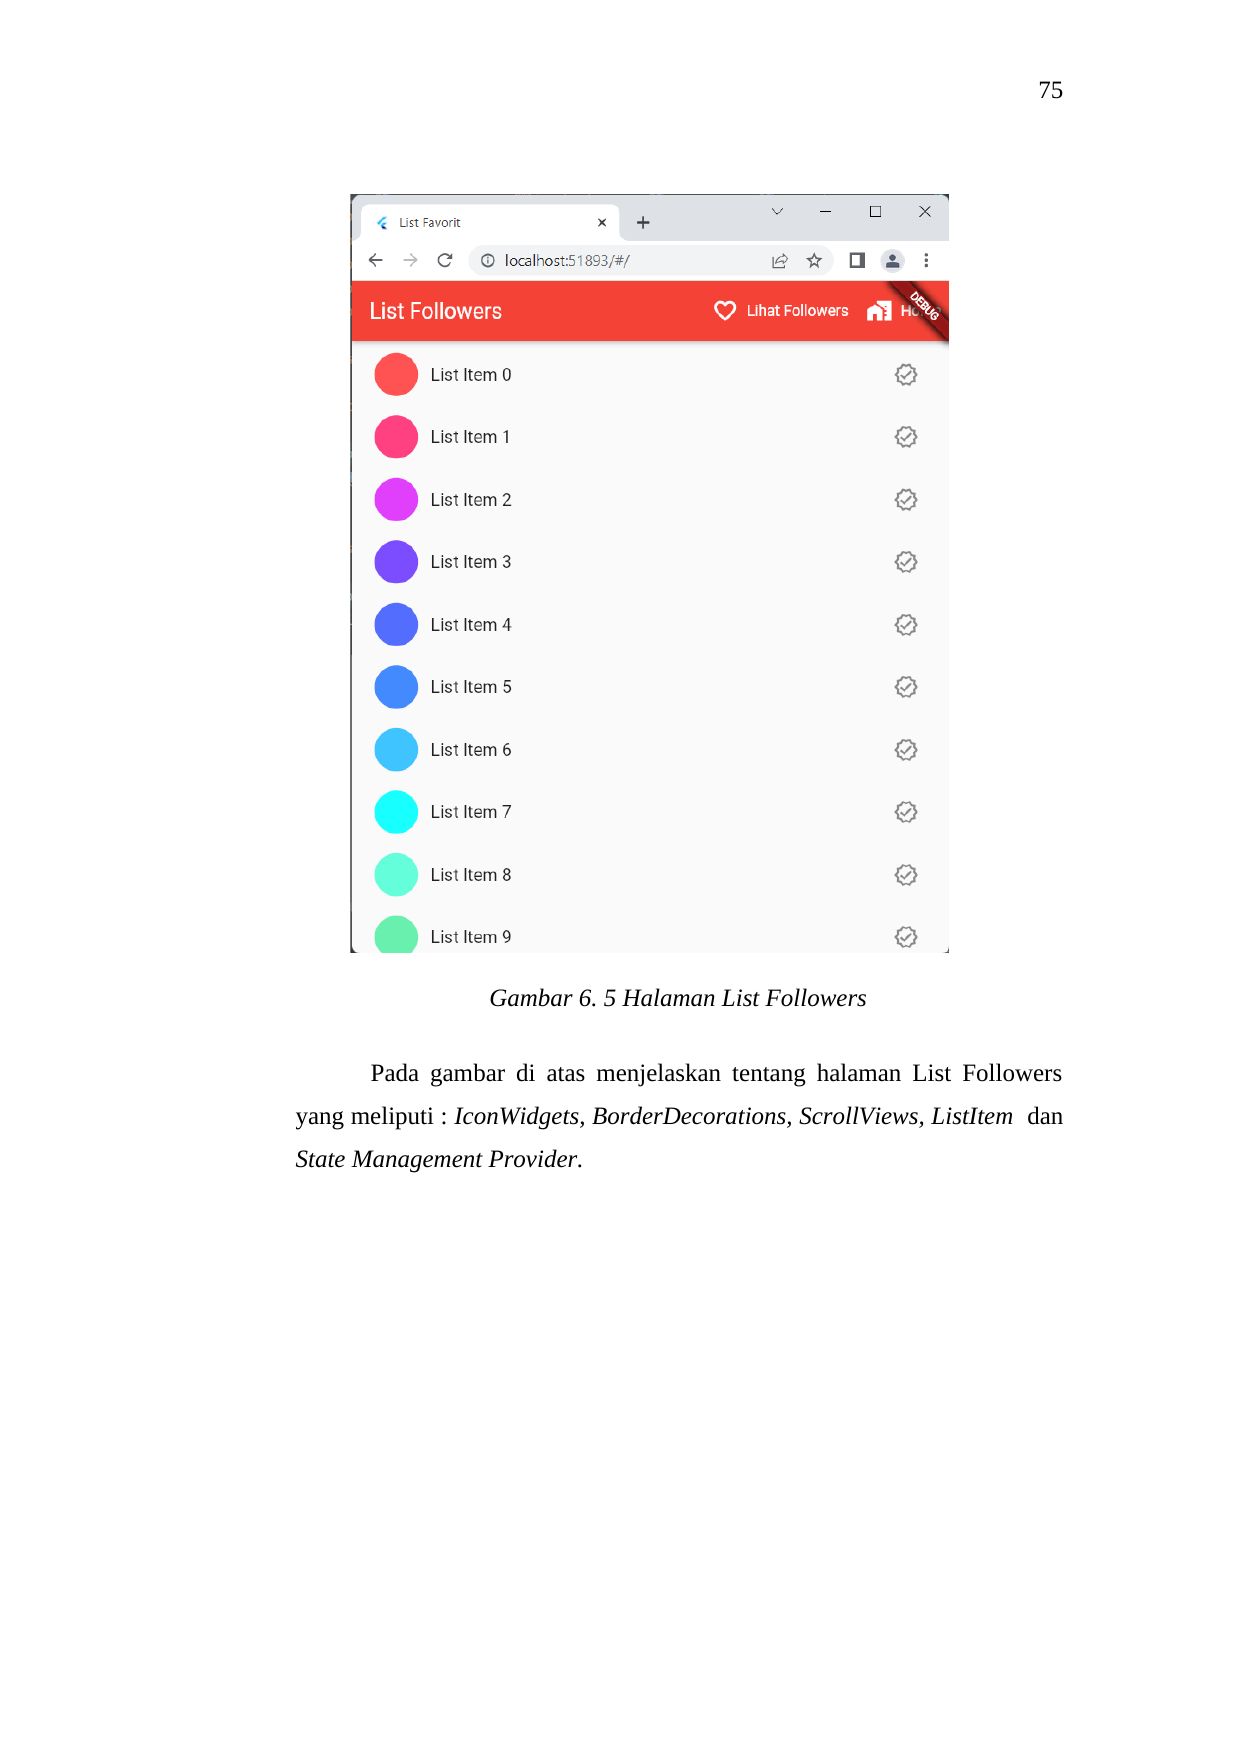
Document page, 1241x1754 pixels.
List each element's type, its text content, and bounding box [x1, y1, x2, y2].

text Pada gambar di atas menjelaskan tentang halaman List Followers yang meliputi : IconWidgets, BorderDecorations, ScrollViews, ListItem dan State Management Provider. [295, 1058, 1063, 1173]
picture [350, 194, 949, 953]
text Gambar 6. 5 Halaman List Followers [295, 983, 1063, 1012]
